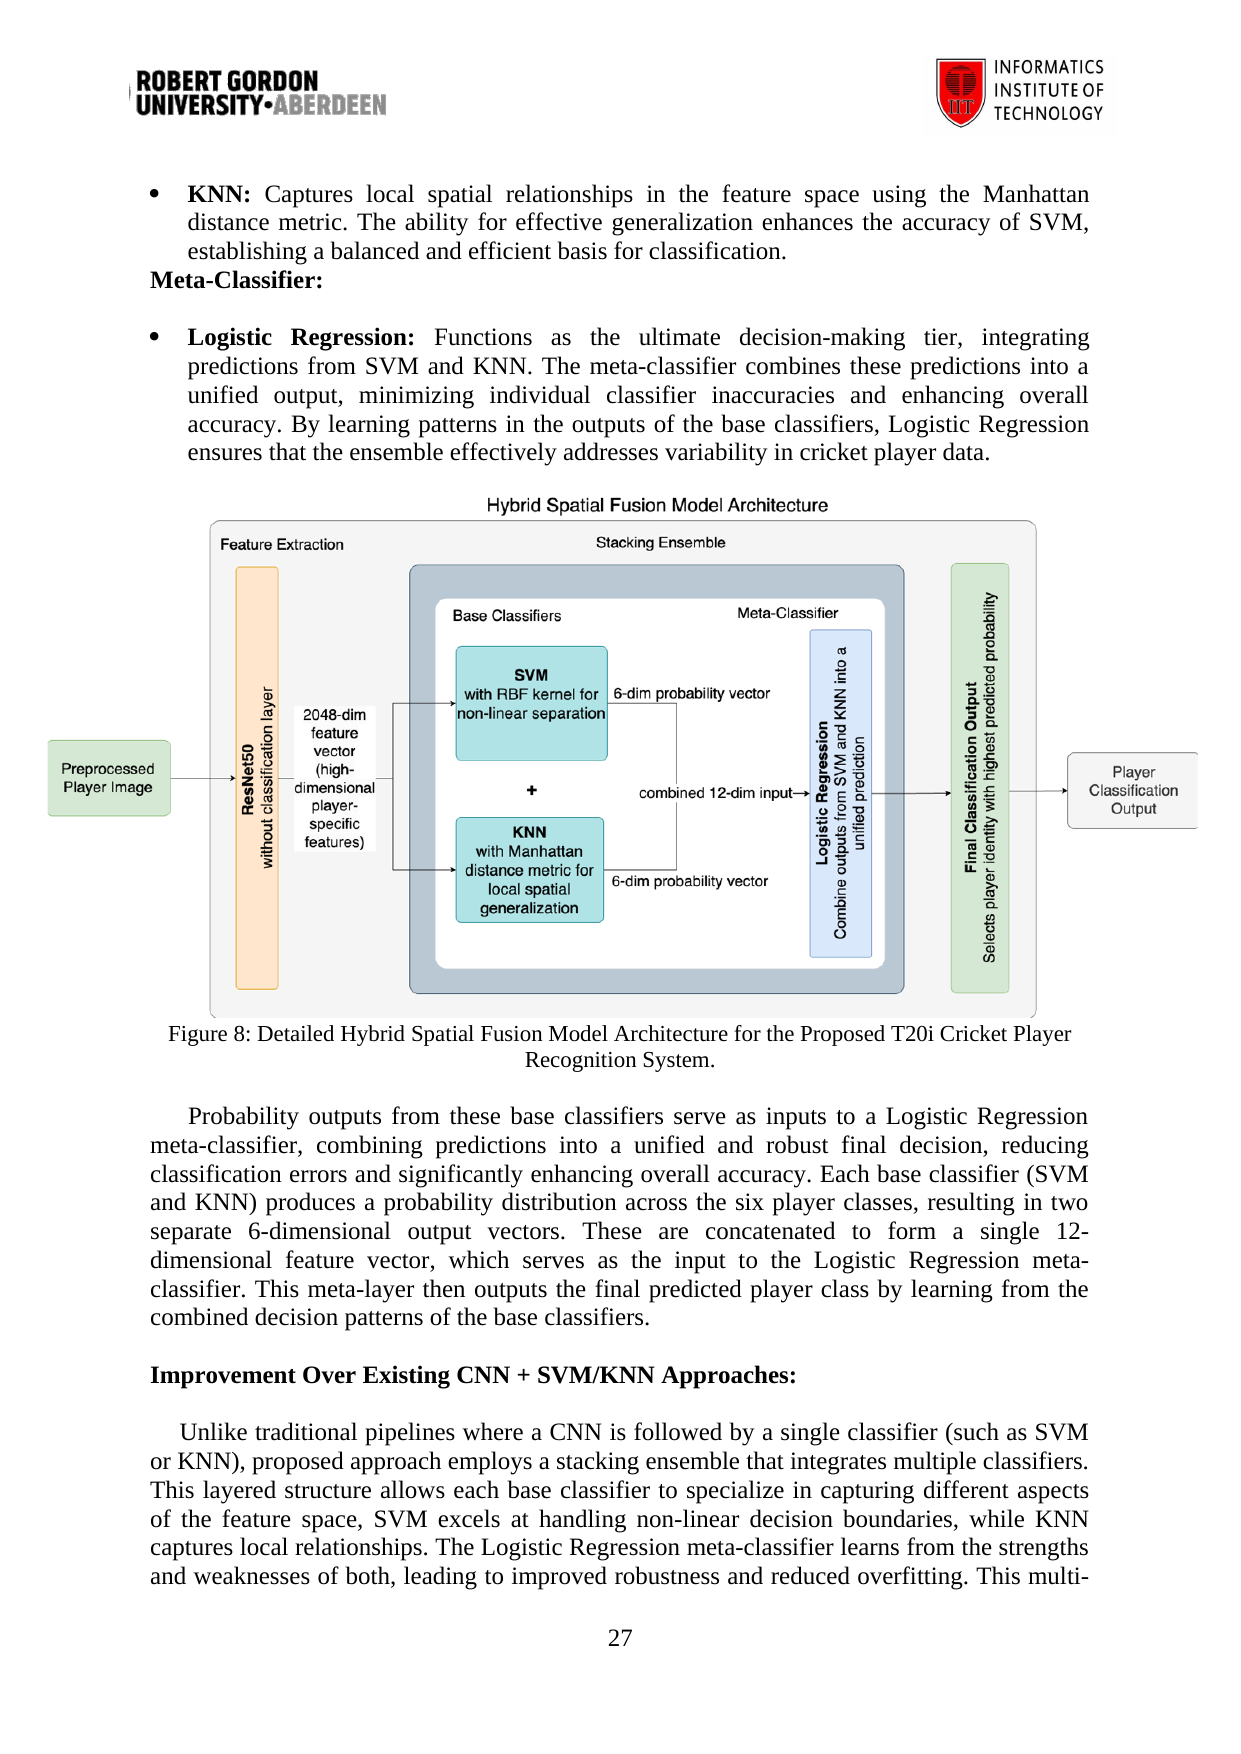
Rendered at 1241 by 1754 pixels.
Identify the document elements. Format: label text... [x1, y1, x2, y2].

text Meta-Classifier: [150, 265, 1090, 294]
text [150, 1417, 1090, 1590]
text Improvement Over Existing CNN + SVM/KNN Approaches: [150, 1360, 1090, 1389]
list Logistic Regression: Functions as the ultimate decision-making tier, integrating predictions from SVM and KNN. The meta-classifier combines these predictions into a unified output, minimizing individual classifier inaccuracies and enhancing overall accuracy. By learning patterns in the outputs of the base classifiers, Logistic Regression ensures that the ensemble effectively addresses variability in cricket player data. [150, 322, 1090, 466]
text Probability outputs from these base classifiers serve as inputs to a Logistic Regression meta-classifier, combining predictions into a unified and robust final decision, reducing classification errors and significantly enhancing overall accuracy. Each base classifier (SVM and KNN) produces a probability distribution across the six player classes, resulting in two separate 6-dimensional output vectors. These are concatenated to form a single 12-dimensional feature vector, which serves as the input to the Logistic Regression meta-classifier. This meta-layer then outputs the final predicted player class by learning from the combined decision patterns of the base classifiers. [150, 1101, 1090, 1331]
picture [129, 53, 400, 122]
text Figure 8: Detailed Hybrid Spatial Fusion Model Architecture for the Proposed T20i Cricket Player Recognition System. [150, 1017, 1090, 1072]
picture [45, 493, 1198, 1017]
picture [922, 56, 1117, 136]
list KNN: Captures local spatial relationships in the feature space using the Manhattan distance metric. The ability for effective generalization enhances the accuracy of SVM, establishing a balanced and efficient basis for classification. [150, 179, 1090, 265]
